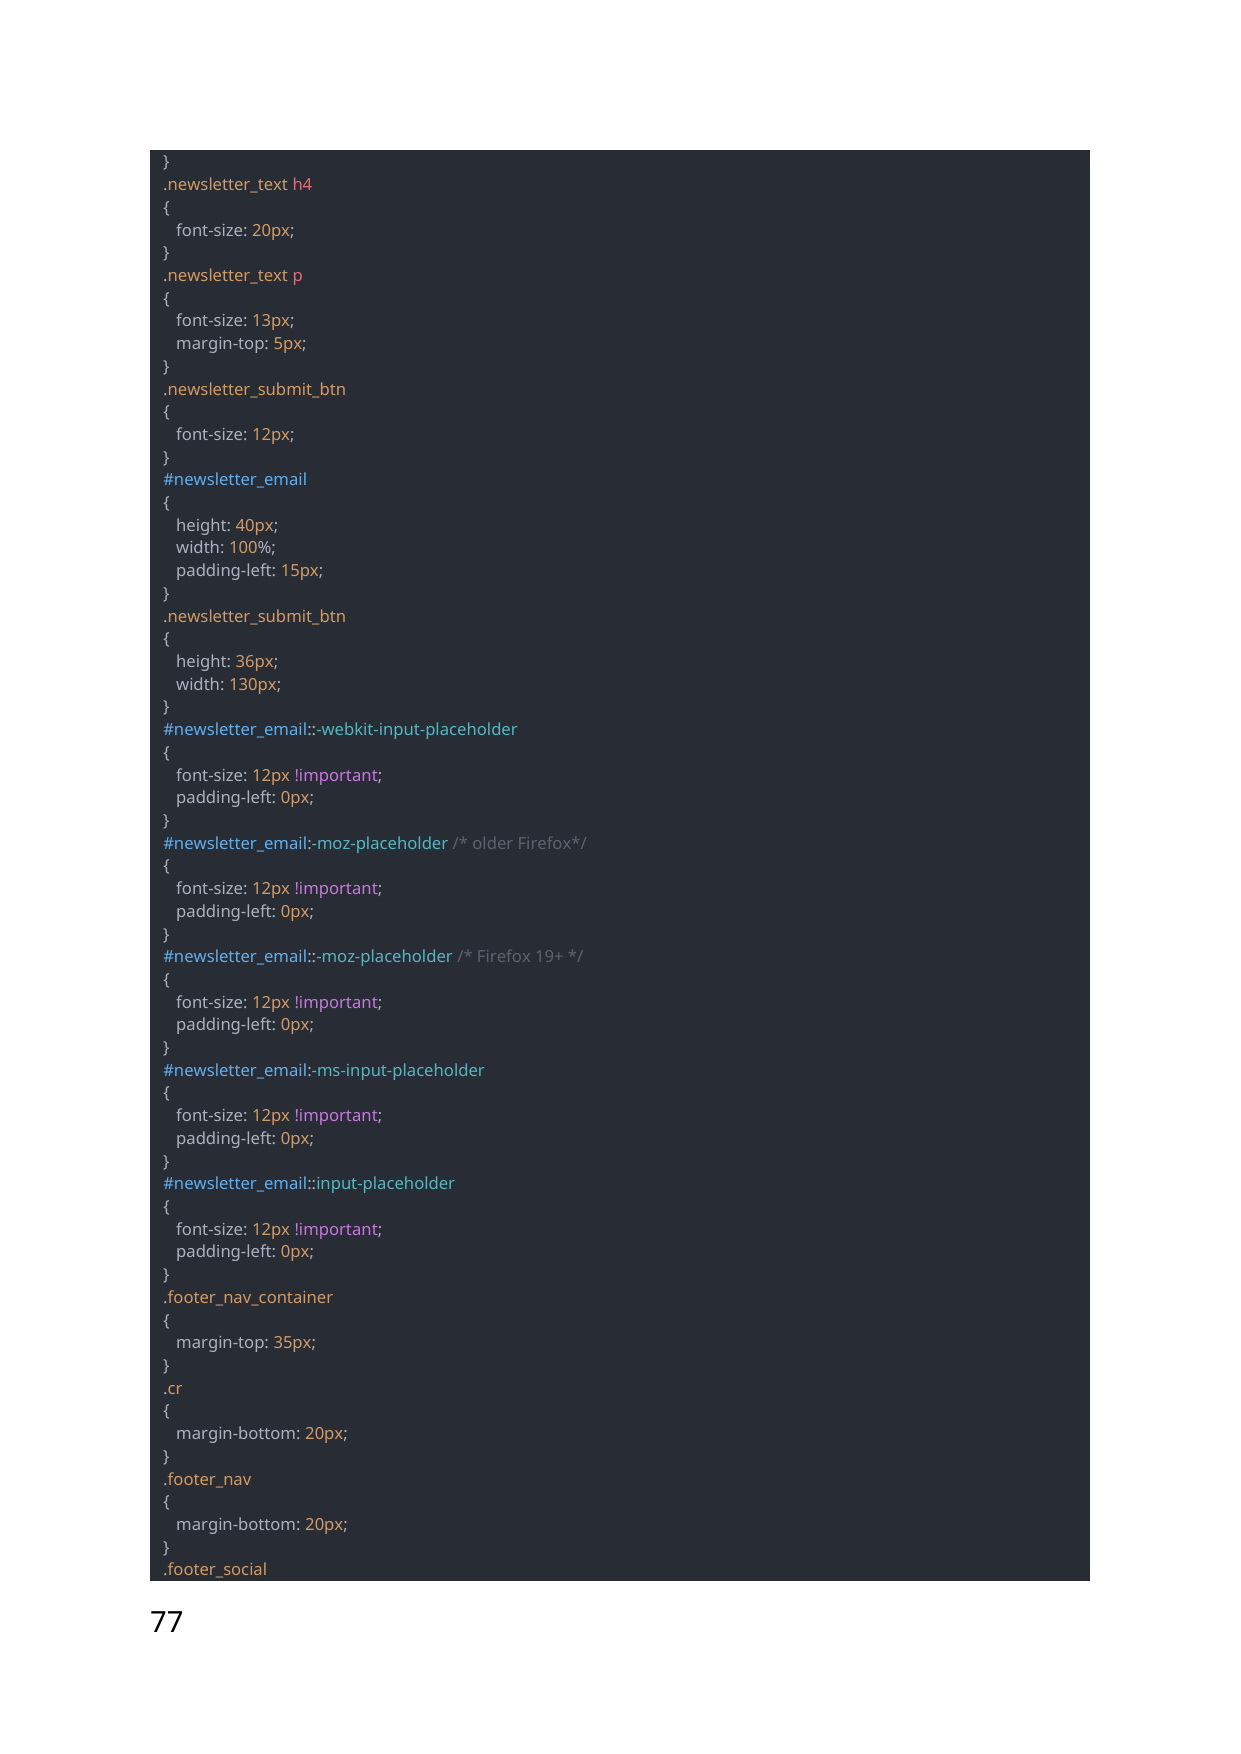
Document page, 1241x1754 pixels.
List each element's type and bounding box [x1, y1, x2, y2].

text [150, 150, 1090, 1581]
